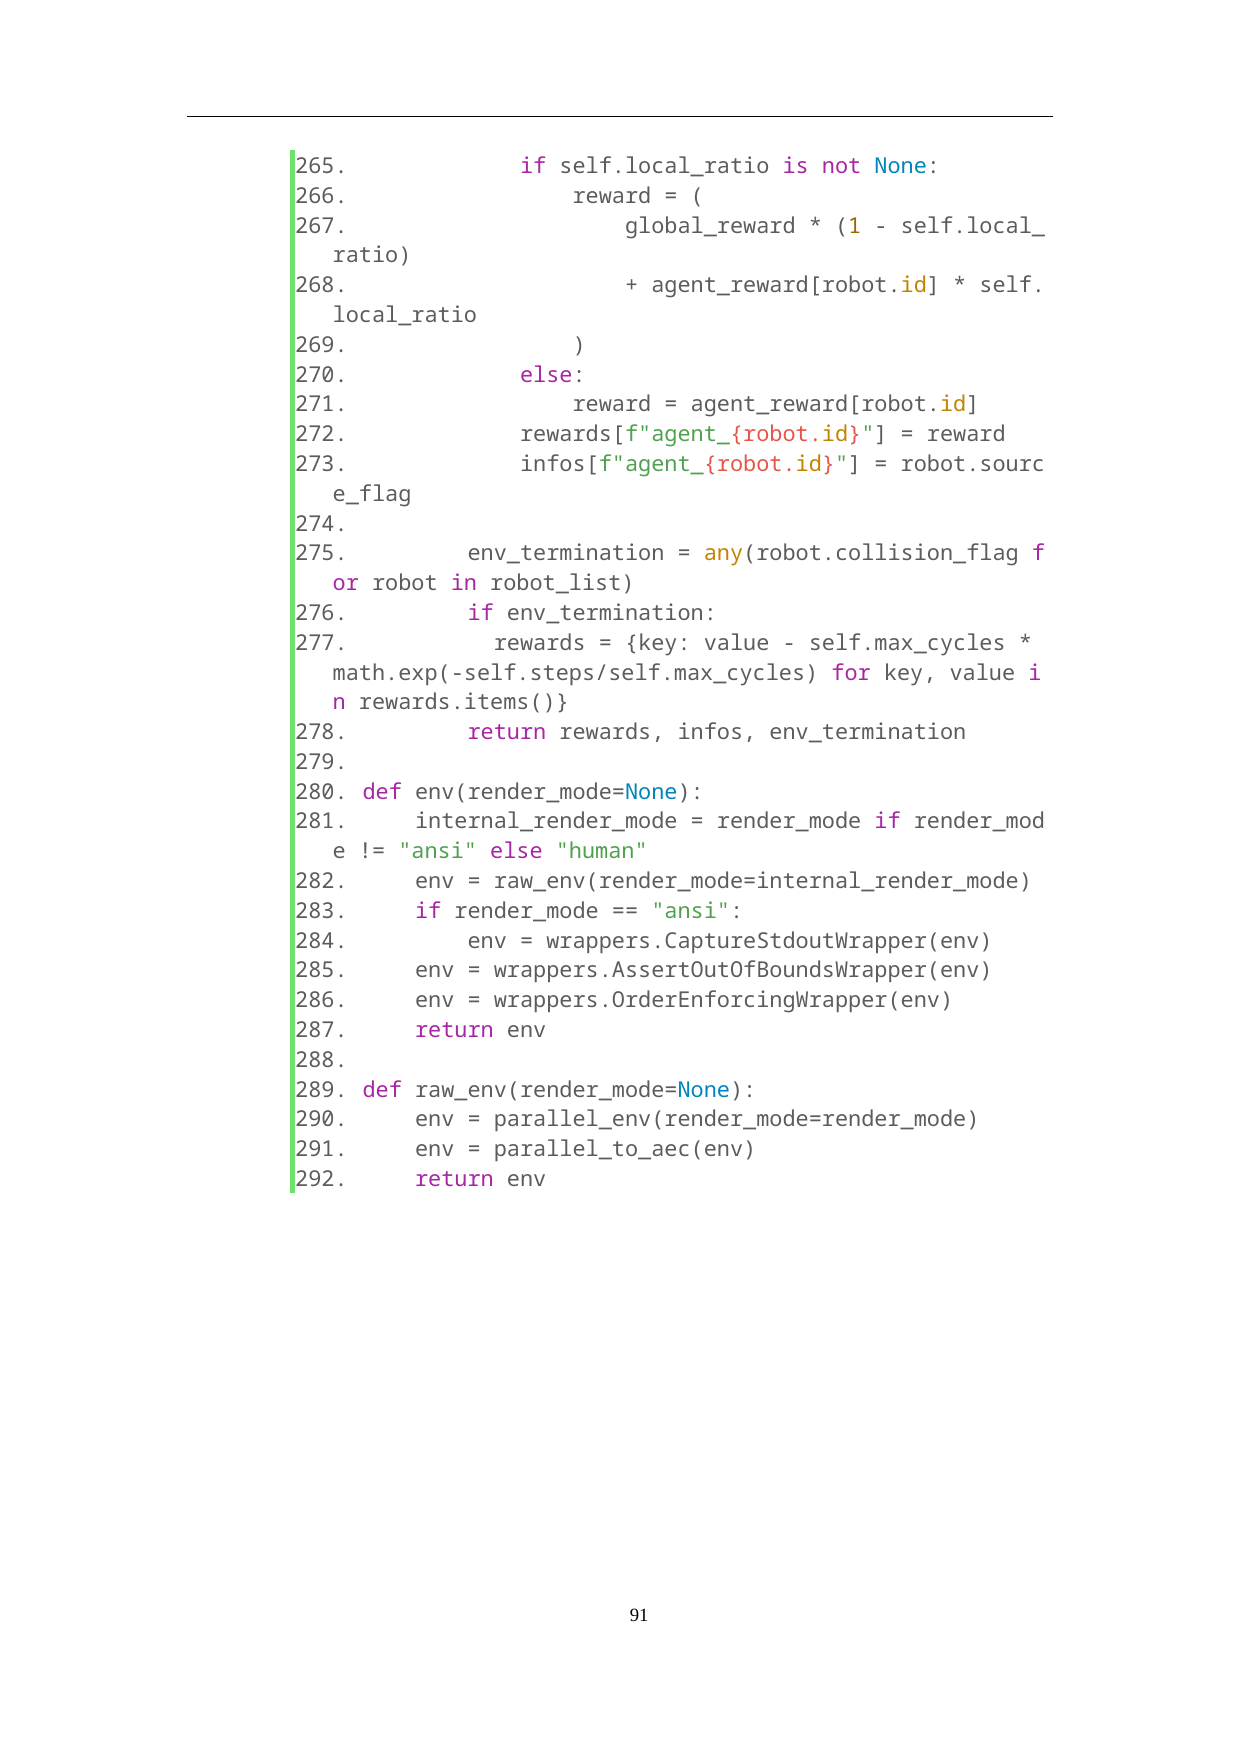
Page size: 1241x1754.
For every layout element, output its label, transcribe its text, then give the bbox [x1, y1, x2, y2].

list reward = agent_reward[robot.id] [295, 388, 1053, 418]
list return rewards, infos, env_termination [295, 716, 1053, 746]
list env = wrappers.AssertOutOfBoundsWrapper(env) [295, 954, 1053, 984]
list rewards[f"agent_{robot.id}"] = reward [295, 418, 1053, 448]
list env = parallel_env(render_mode=render_mode) [295, 1103, 1053, 1133]
list internal_render_mode = render_mode if render_mode != "ansi" else "human" [295, 805, 1053, 865]
list if env_termination: [295, 597, 1053, 627]
list env = wrappers.CaptureStdoutWrapper(env) [295, 924, 1053, 954]
list def env(render_mode=None): [295, 776, 1053, 805]
list if self.local_ratio is not None: [295, 150, 1053, 180]
list return env [295, 1014, 1053, 1044]
list ) [295, 329, 1053, 358]
list global_reward * (1 - self.local_ratio) [295, 209, 1053, 269]
list env = wrappers.OrderEnforcingWrapper(env) [295, 984, 1053, 1014]
list + agent_reward[robot.id] * self.local_ratio [295, 269, 1053, 329]
list def raw_env(render_mode=None): [295, 1073, 1053, 1103]
list env = raw_env(render_mode=internal_render_mode) [295, 865, 1053, 895]
list else: [295, 358, 1053, 388]
list env = parallel_to_aec(env) [295, 1133, 1053, 1163]
list rewards = {key: value - self.max_cycles * math.exp(-self.steps/self.max_cycles) for key, value in rewards.items()} [295, 627, 1053, 716]
list reward = ( [295, 180, 1053, 209]
list env_termination = any(robot.collision_flag for robot in robot_list) [295, 537, 1053, 597]
list return env [295, 1163, 1053, 1193]
list infos[f"agent_{robot.id}"] = robot.source_flag [295, 448, 1053, 507]
list if render_mode == "ansi": [295, 895, 1053, 924]
